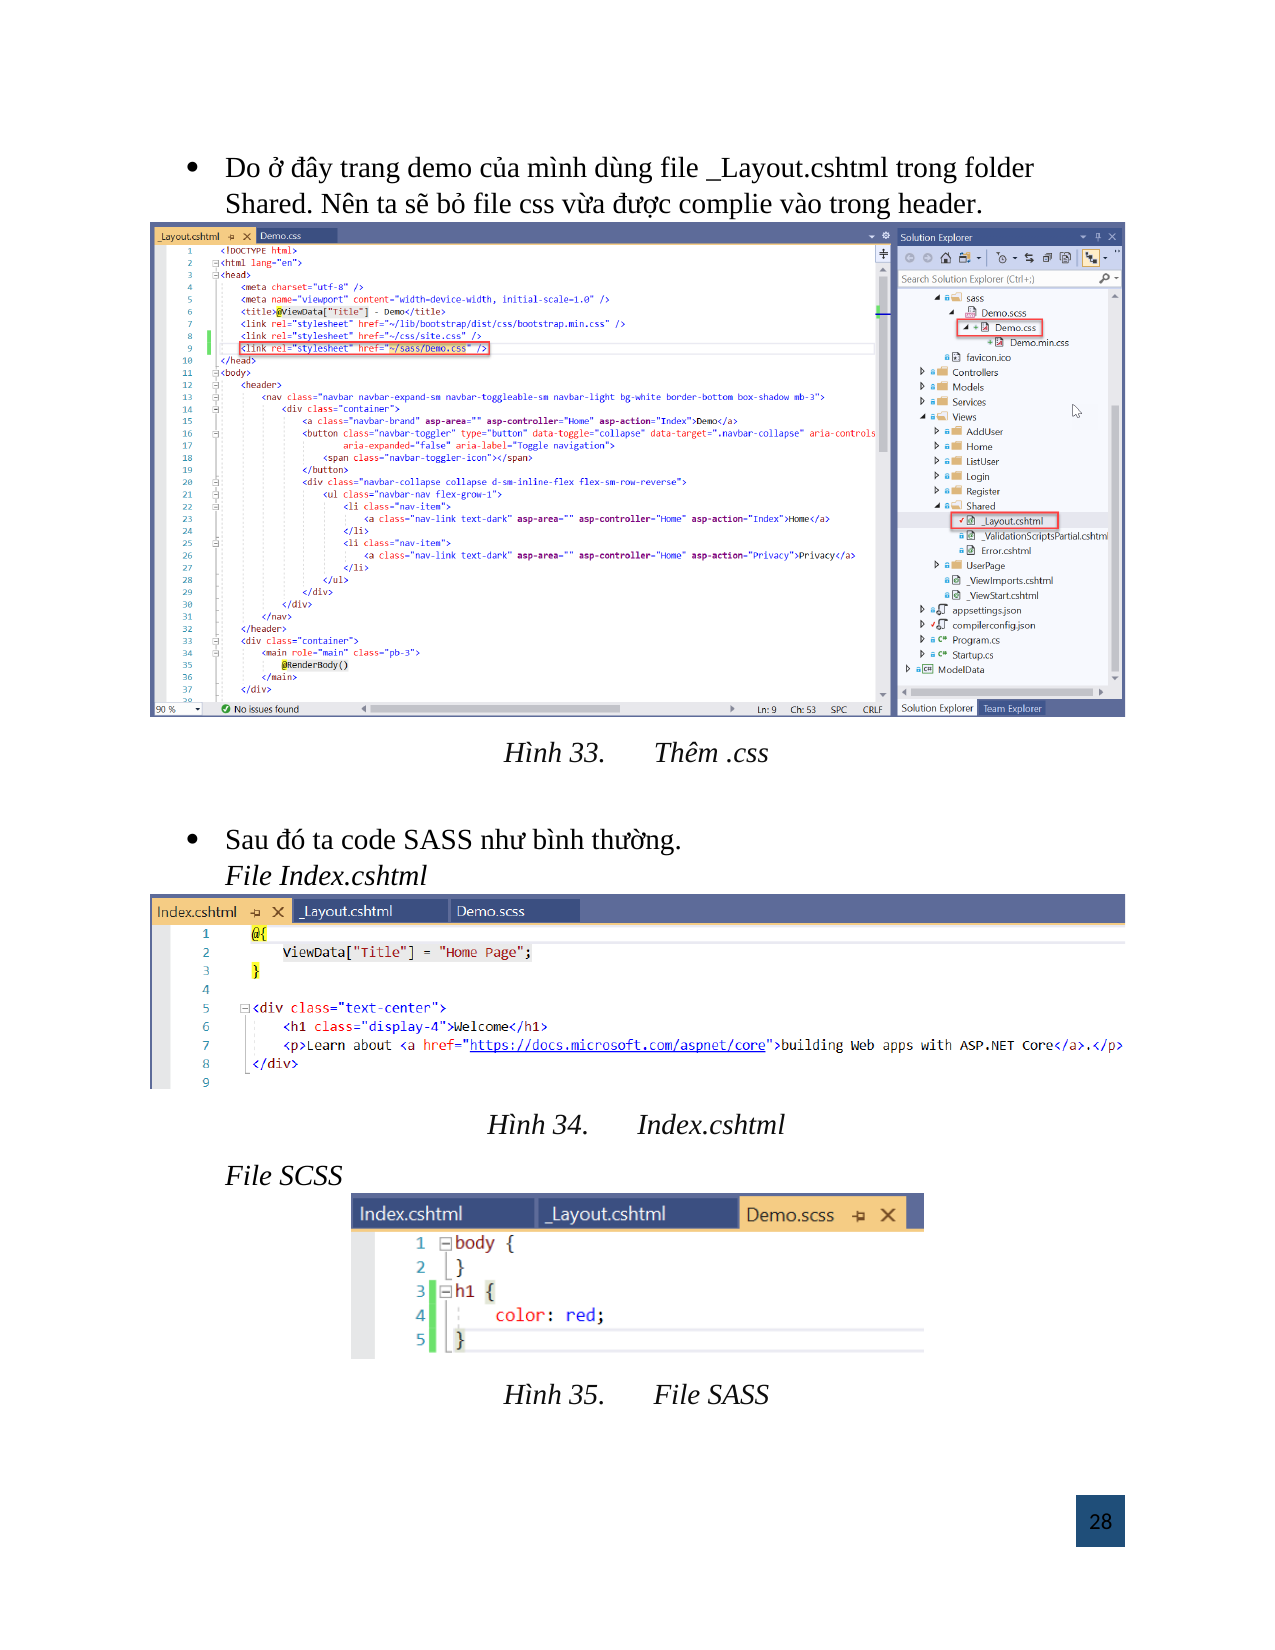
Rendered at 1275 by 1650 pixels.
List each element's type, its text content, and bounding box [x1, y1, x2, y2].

picture [150, 222, 1125, 717]
picture [351, 1193, 924, 1359]
text Index.cshtml [150, 1107, 1125, 1141]
text File SASS [150, 1377, 1125, 1411]
text Thêm .css [150, 736, 1125, 769]
picture [150, 894, 1125, 1089]
list Sau đó ta code SASS như bình thường. [187, 822, 1125, 856]
list File Index.cshtml [225, 858, 1125, 892]
list File SCSS [225, 1158, 1125, 1191]
list Do ở đây trang demo của mình dùng file _Layout.cshtml trong folder Shared. Nên ta sẽ bỏ file css vừa được complie vào trong header. [187, 150, 1125, 220]
